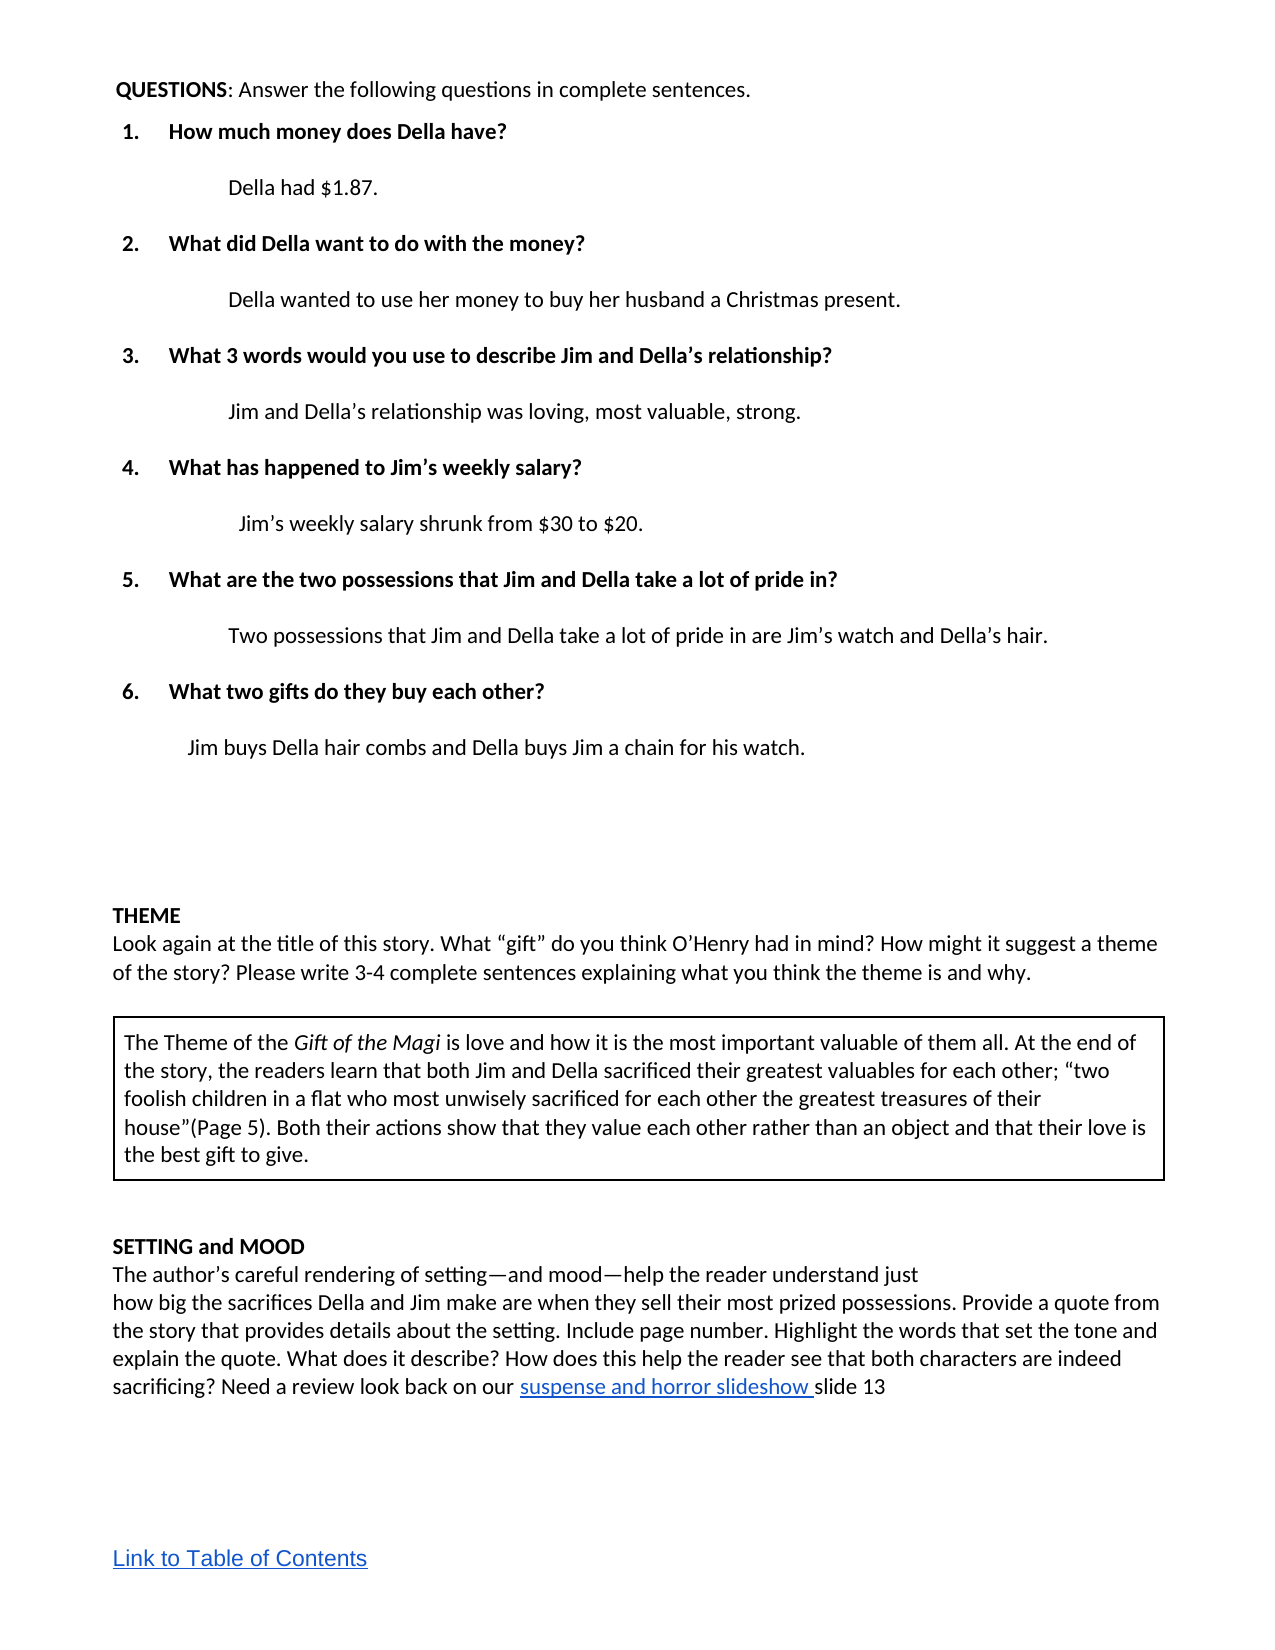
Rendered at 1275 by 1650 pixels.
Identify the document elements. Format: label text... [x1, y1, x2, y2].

list What did Della want to do with the money? [122, 229, 1162, 257]
text Jim and Della’s relationship was loving, most valuable, strong. [228, 397, 1162, 425]
text Jim’s weekly salary shrunk from $30 to $20. [228, 509, 1162, 537]
text Look again at the title of this story. What “gift” do you think O’Henry had in mind? How might it suggest a theme of the story? Please write 3-4 complete sentences explaining what you think the theme is and why. [112, 929, 1162, 986]
list What are the two possessions that Jim and Della take a lot of pride in? [122, 565, 1162, 593]
text Della wanted to use her money to buy her husband a Christmas present. [228, 285, 1162, 313]
list What two gifts do they buy each other? [122, 677, 1162, 705]
table_header The Theme of the Gift of the Magi is love and how it is the most important valuable of them all. At the end of the story, the readers learn that both Jim and Della sacrificed their greatest valuables for each other; “two foolish children in a flat who most unwisely sacrificed for each other the greatest treasures of their house”(Page 5). Both their actions show that they value each other rather than an object and that their love is the best gift to give. [115, 1018, 1163, 1179]
text Della had $1.87. [228, 173, 1162, 201]
text The author’s careful rendering of setting—and mood—help the reader understand just [112, 1260, 1162, 1288]
text Two possessions that Jim and Della take a lot of pride in are Jim’s watch and Della’s hair. [228, 621, 1162, 649]
text SETTING and MOOD [112, 1232, 1162, 1260]
text how big the sacrifices Della and Jim make are when they sell their most prized possessions. Provide a quote from the story that provides details about the setting. Include page number. Highlight the words that set the tone and explain the quote. What does it describe? How does this help the reader see that both characters are indeed sacrificing? Need a review look back on our suspense and horror slideshow slide 13 [112, 1288, 1162, 1400]
list What 3 words would you use to describe Jim and Della’s relationship? [122, 341, 1162, 369]
list What has happened to Jim’s weekly salary? [122, 453, 1162, 481]
text QUESTIONS: Answer the following questions in complete sentences. [116, 75, 1162, 103]
text THEME [112, 902, 1162, 929]
text Jim buys Della hair combs and Della buys Jim a chain for his watch. [112, 733, 1162, 761]
list How much money does Della have? [122, 117, 1162, 145]
